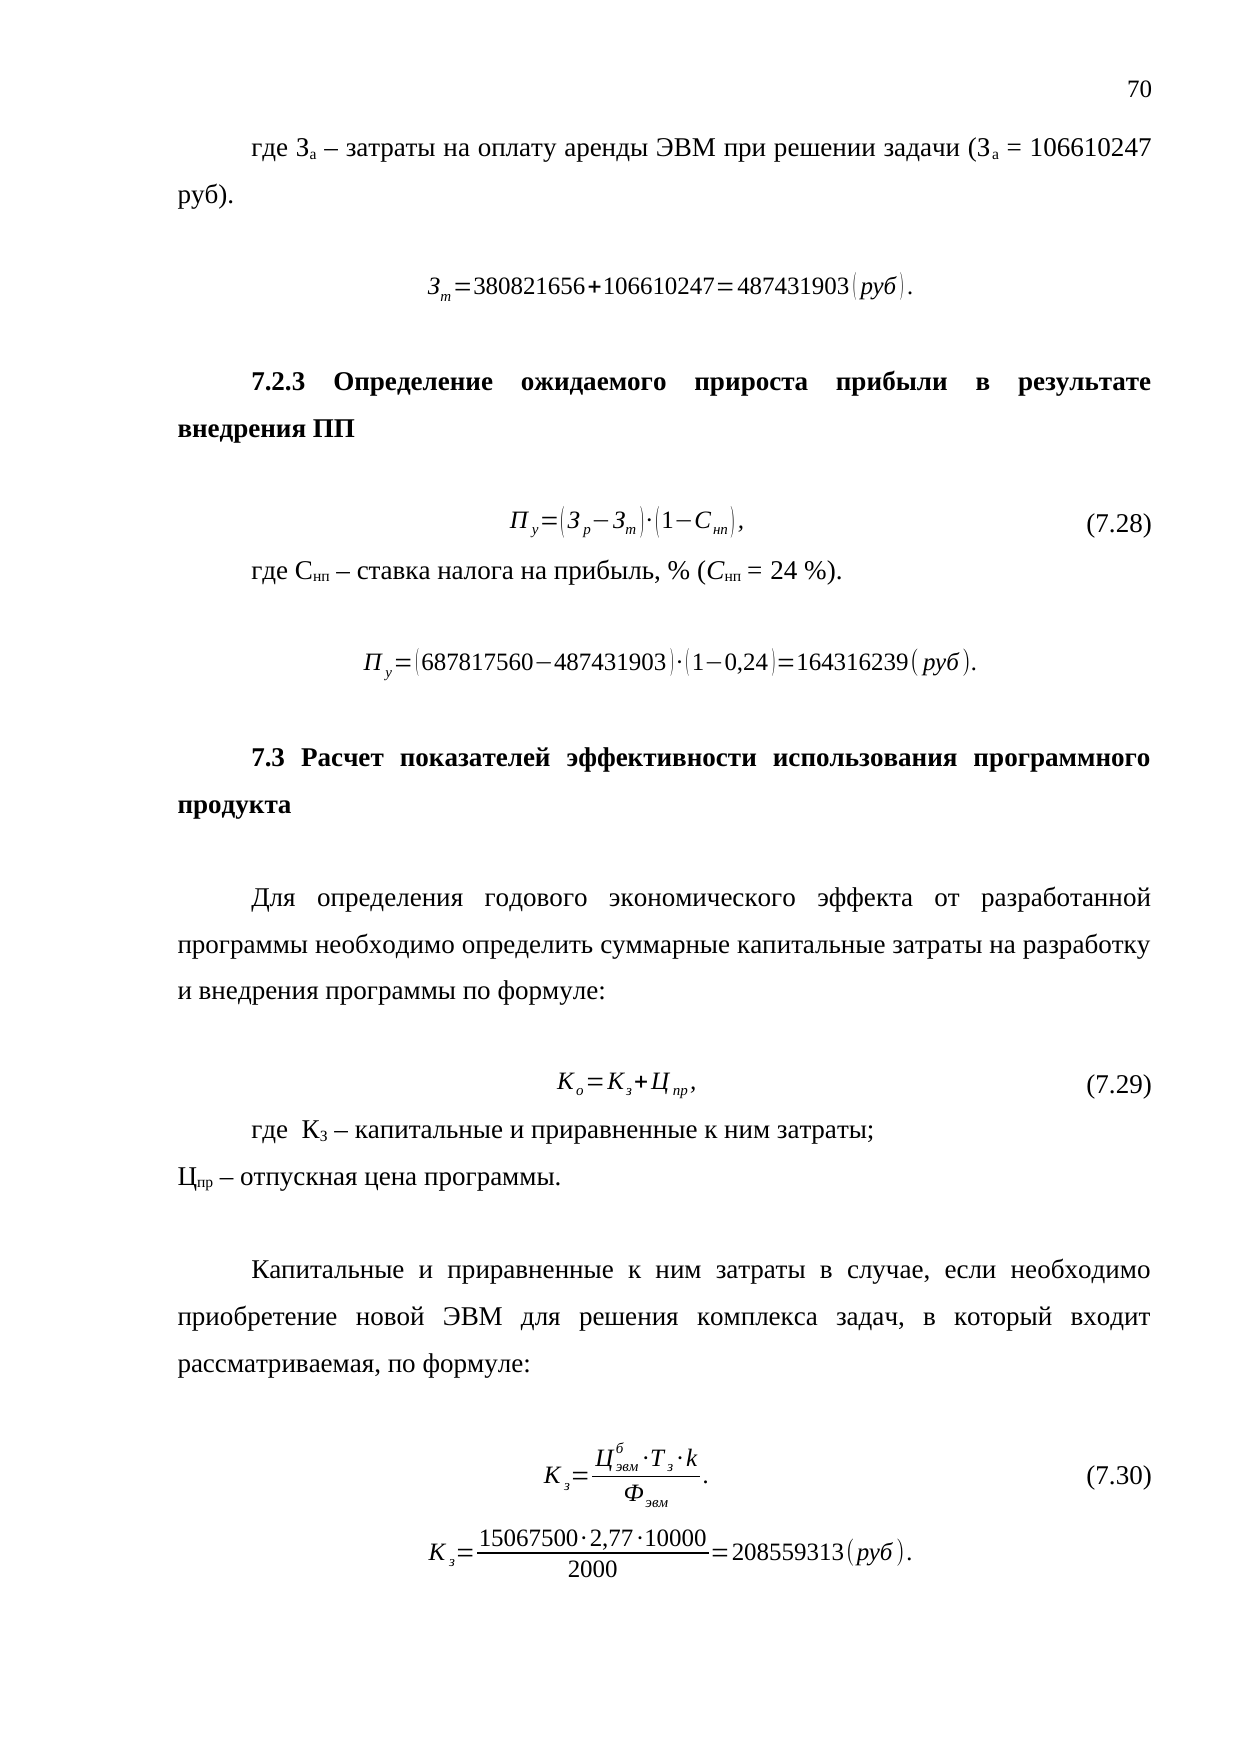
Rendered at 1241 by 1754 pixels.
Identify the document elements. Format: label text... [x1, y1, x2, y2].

table_header (7.28) [1075, 505, 1152, 554]
text где За – затраты на оплату аренды ЭВМ при решении задачи (За = 106610247 руб). [177, 131, 1152, 209]
table_header [177, 1068, 1075, 1113]
table_header [177, 505, 1075, 554]
text Цпр – отпускная цена программы. [177, 1160, 1152, 1191]
table_header (7.30) [1075, 1440, 1152, 1524]
text 7.2.3 Определение ожидаемого прироста прибыли в результате внедрения ПП [177, 365, 1152, 443]
text Для определения годового экономического эффекта от разработанной программы необходимо определить суммарные капитальные затраты на разработку и внедрения программы по формуле: [177, 881, 1152, 1006]
table_cell [177, 1524, 1152, 1597]
text где КЗ – капитальные и приравненные к ним затраты; [177, 1113, 1152, 1144]
text Капитальные и приравненные к ним затраты в случае, если необходимо приобретение новой ЭВМ для решения комплекса задач, в который входит рассматриваемая, по формуле: [177, 1253, 1152, 1378]
table_header [177, 271, 1152, 318]
table_header [177, 1440, 1075, 1524]
table_header (7.29) [1075, 1068, 1152, 1113]
list 7.3 Расчет показателей эффективности использования программного продукта [177, 741, 1152, 819]
table_header [177, 647, 1152, 694]
text где Снп – ставка налога на прибыль, % (Снп = 24 %). [177, 554, 1152, 585]
